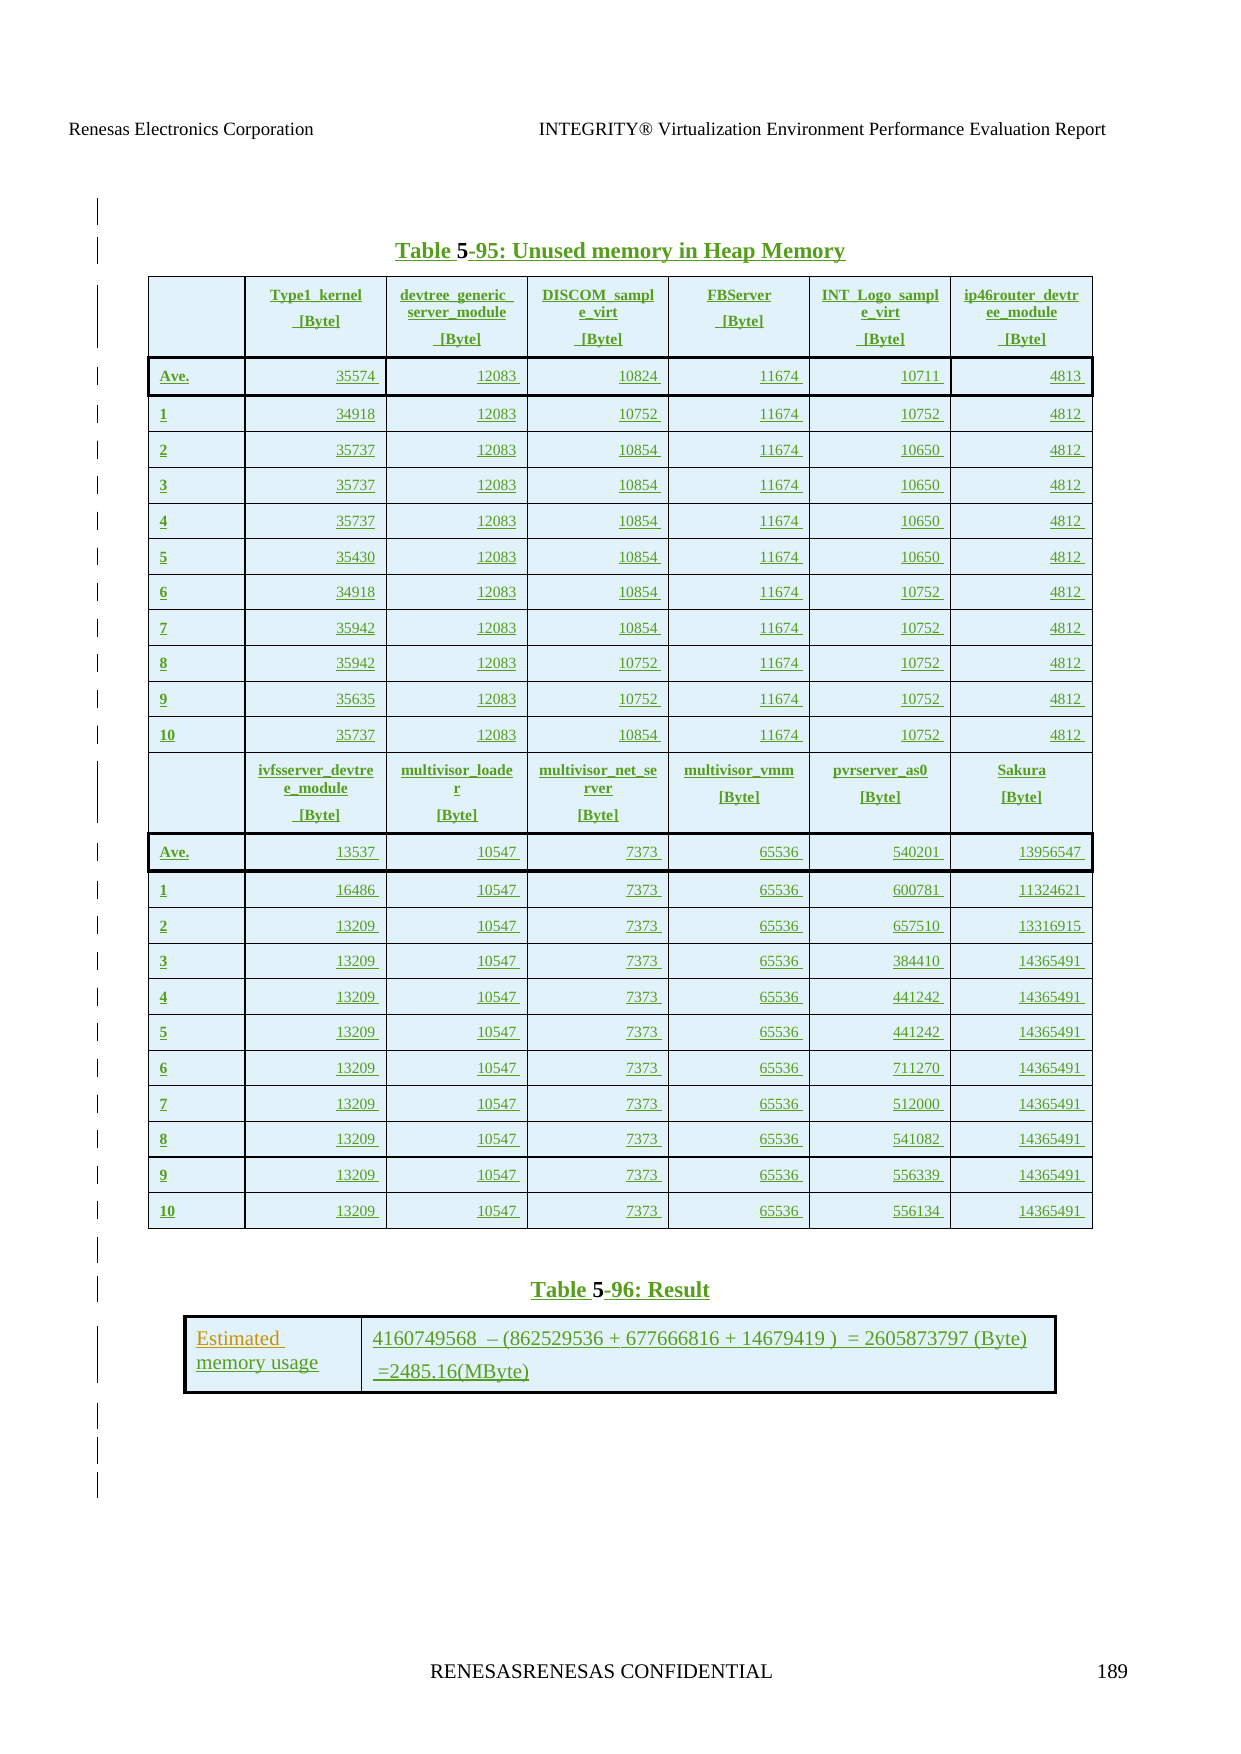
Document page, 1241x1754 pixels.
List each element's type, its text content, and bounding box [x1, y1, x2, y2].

text 5 [112, 1276, 1128, 1302]
text 5 [112, 237, 1128, 263]
